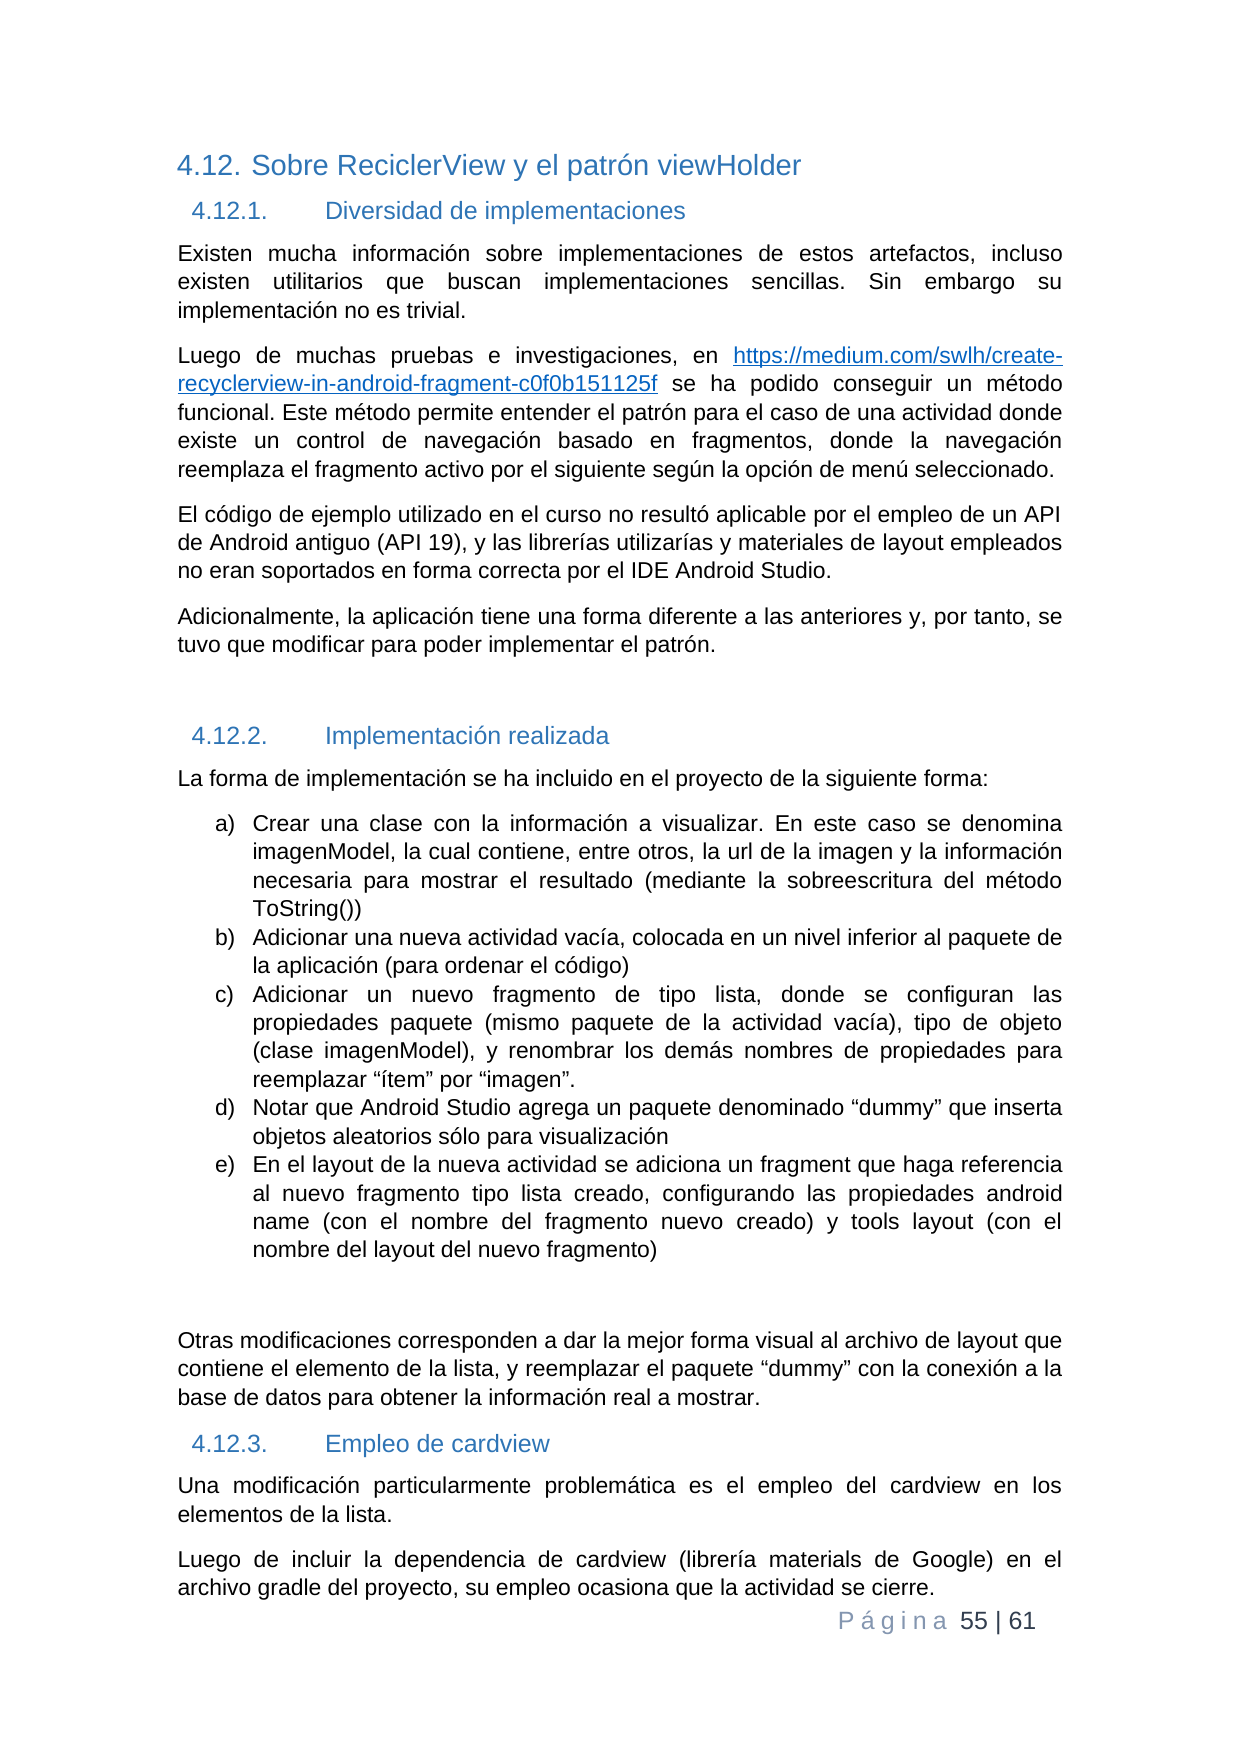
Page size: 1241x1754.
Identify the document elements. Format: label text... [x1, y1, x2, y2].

list En el layout de la nueva actividad se adiciona un fragment que haga referencia al nuevo fragmento tipo lista creado, configurando las propiedades android name (con el nombre del fragmento nuevo creado) y tools layout (con el nombre del layout del nuevo fragmento) [215, 1151, 1063, 1263]
text Otras modificaciones corresponden a dar la mejor forma visual al archivo de layout que contiene el elemento de la lista, y reemplazar el paquete “dummy” con la conexión a la base de datos para obtener la información real a mostrar. [177, 1327, 1063, 1410]
text La forma de implementación se ha incluido en el proyecto de la siguiente forma: [177, 765, 1063, 791]
list Adicionar un nuevo fragmento de tipo lista, donde se configuran las propiedades paquete (mismo paquete de la actividad vacía), tipo de objeto (clase imagenModel), y renombrar los demás nombres de propiedades para reemplazar “ítem” por “imagen”. [215, 981, 1063, 1092]
text Una modificación particularmente problemática es el empleo del cardview en los elementos de la lista. [177, 1472, 1063, 1527]
subtitle Implementación realizada [191, 721, 1063, 750]
subtitle Sobre ReciclerView y el patrón viewHolder [177, 148, 1063, 181]
text Existen mucha información sobre implementaciones de estos artefactos, incluso existen utilitarios que buscan implementaciones sencillas. Sin embargo su implementación no es trivial. [177, 240, 1063, 323]
text Luego de muchas pruebas e investigaciones, en https://medium.com/swlh/create-recyclerview-in-android-fragment-c0f0b151125f se ha podido conseguir un método funcional. Este método permite entender el patrón para el caso de una actividad donde existe un control de navegación basado en fragmentos, donde la navegación reemplaza el fragmento activo por el siguiente según la opción de menú seleccionado. [177, 342, 1063, 482]
list Notar que Android Studio agrega un paquete denominado “dummy” que inserta objetos aleatorios sólo para visualización [215, 1094, 1063, 1149]
list Adicionar una nueva actividad vacía, colocada en un nivel inferior al paquete de la aplicación (para ordenar el código) [215, 924, 1063, 978]
text El código de ejemplo utilizado en el curso no resultó aplicable por el empleo de un API de Android antiguo (API 19), y las librerías utilizarías y materiales de layout empleados no eran soportados en forma correcta por el IDE Android Studio. [177, 501, 1063, 584]
text Luego de incluir la dependencia de cardview (librería materials de Google) en el archivo gradle del proyecto, su empleo ocasiona que la actividad se cierre. [177, 1546, 1063, 1601]
subtitle Diversidad de implementaciones [191, 196, 1063, 225]
subtitle Empleo de cardview [191, 1429, 1063, 1457]
list Crear una clase con la información a visualizar. En este caso se denomina imagenModel, la cual contiene, entre otros, la url de la imagen y la información necesaria para mostrar el resultado (mediante la sobreescritura del método ToString()) [215, 810, 1063, 922]
text Adicionalmente, la aplicación tiene una forma diferente a las anteriores y, por tanto, se tuvo que modificar para poder implementar el patrón. [177, 603, 1063, 657]
